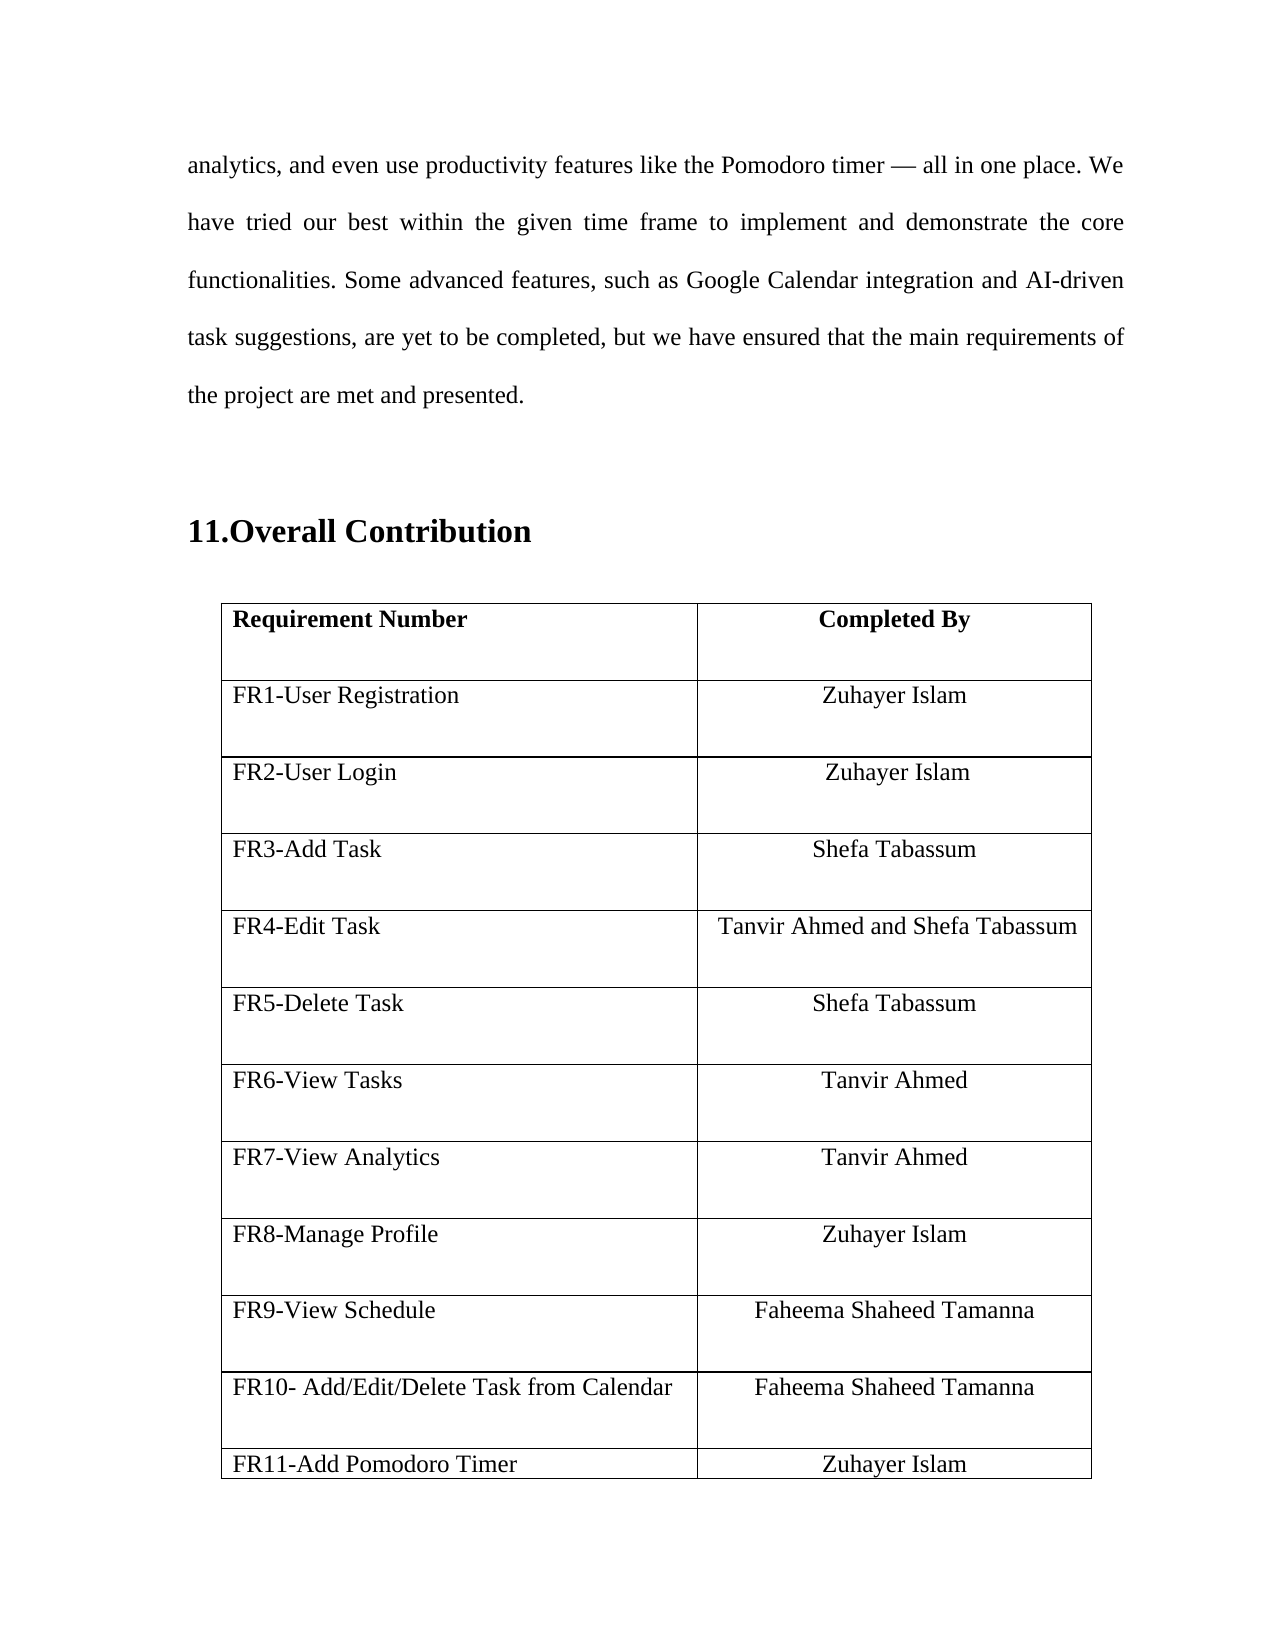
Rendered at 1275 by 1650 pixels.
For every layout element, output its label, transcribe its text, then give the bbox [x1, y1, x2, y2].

table_cell Shefa Tabassum [698, 988, 1091, 1064]
table_cell FR3-Add Task [222, 834, 697, 910]
table_cell Zuhayer Islam [698, 1219, 1091, 1294]
table_cell FR7-View Analytics [222, 1142, 697, 1218]
table_cell Tanvir Ahmed and Shefa Tabassum [698, 911, 1091, 987]
table_cell FR8-Manage Profile [222, 1219, 697, 1294]
table_cell Tanvir Ahmed [698, 1142, 1091, 1218]
table_cell FR5-Delete Task [222, 988, 697, 1064]
table_header Requirement Number [222, 604, 697, 679]
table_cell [222, 1449, 697, 1478]
table_cell Shefa Tabassum [698, 834, 1091, 910]
table_cell Faheema Shaheed Tamanna [698, 1373, 1091, 1448]
table_cell FR2-User Login [222, 758, 697, 833]
table_cell FR9-View Schedule [222, 1296, 697, 1371]
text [187, 150, 1125, 409]
table_header Completed By [698, 604, 1091, 679]
subtitle 11.Overall Contribution [187, 511, 1125, 550]
table_cell Zuhayer Islam [698, 758, 1091, 833]
table_cell FR1-User Registration [222, 681, 697, 756]
table_cell Tanvir Ahmed [698, 1065, 1091, 1141]
table_cell Faheema Shaheed Tamanna [698, 1296, 1091, 1371]
table_cell FR10- Add/Edit/Delete Task from Calendar [222, 1373, 697, 1448]
table_cell FR6-View Tasks [222, 1065, 697, 1141]
table_cell Zuhayer Islam [698, 1449, 1091, 1478]
table_cell Zuhayer Islam [698, 681, 1091, 756]
table_cell FR4-Edit Task [222, 911, 697, 987]
